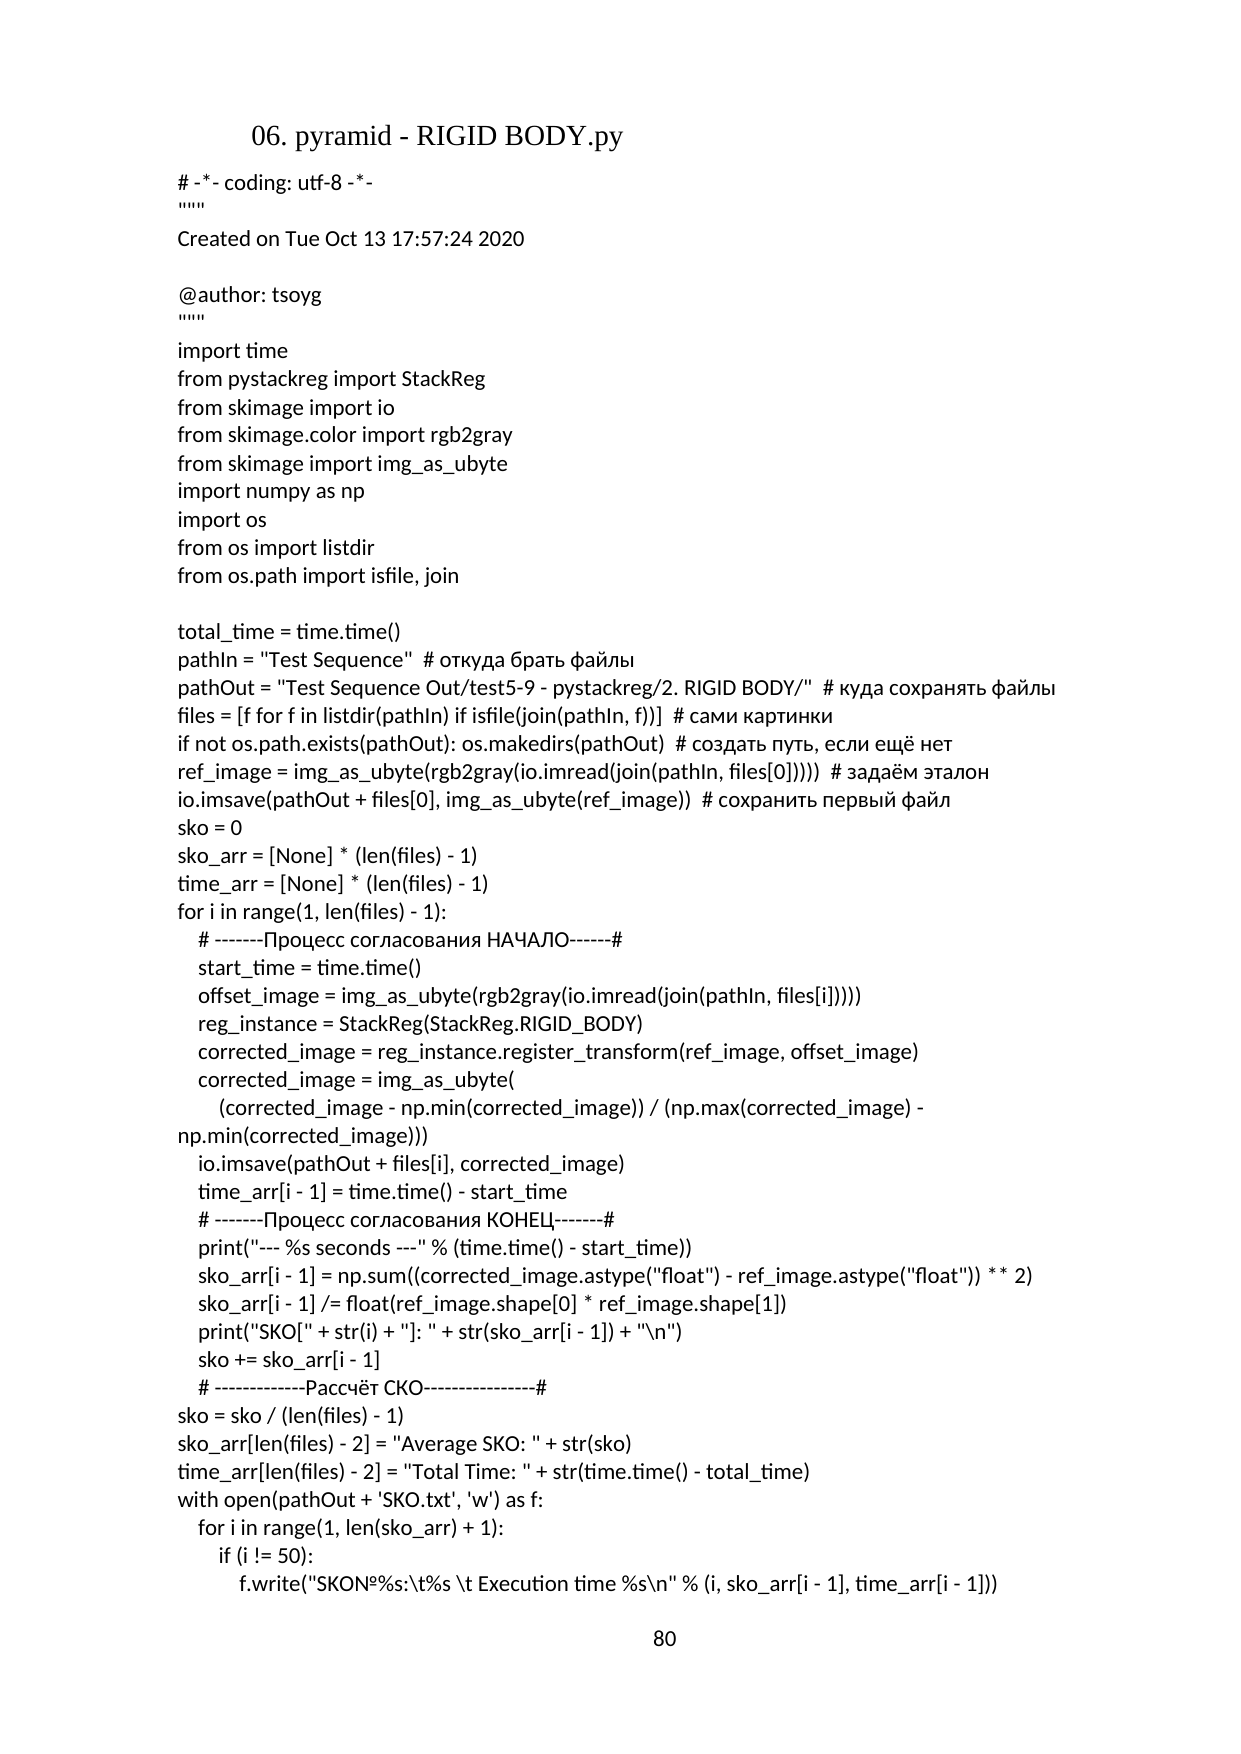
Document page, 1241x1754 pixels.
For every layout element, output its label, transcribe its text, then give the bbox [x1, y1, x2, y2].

text time_arr[i - 1] = time.time() - start_time [177, 1177, 1152, 1205]
text files = [f for f in listdir(pathIn) if isfile(join(pathIn, f))] # сами картинки [177, 701, 1152, 729]
text time_arr = [None] * (len(files) - 1) [177, 869, 1152, 897]
text 06. pyramid - RIGID BODY.py [177, 118, 1152, 152]
text from os import listdir [177, 533, 1152, 561]
text # -------Процесс согласования КОНЕЦ-------# [177, 1205, 1152, 1233]
text for i in range(1, len(files) - 1): [177, 897, 1152, 925]
text from skimage import img_as_ubyte [177, 449, 1152, 477]
text print("SKO[" + str(i) + "]: " + str(sko_arr[i - 1]) + "\n") [177, 1317, 1152, 1345]
text pathIn = "Test Sequence" # откуда брать файлы [177, 645, 1152, 673]
text offset_image = img_as_ubyte(rgb2gray(io.imread(join(pathIn, files[i])))) [177, 981, 1152, 1009]
text io.imsave(pathOut + files[i], corrected_image) [177, 1149, 1152, 1177]
text time_arr[len(files) - 2] = "Total Time: " + str(time.time() - total_time) [177, 1457, 1152, 1485]
text import os [177, 505, 1152, 533]
text start_time = time.time() [177, 953, 1152, 981]
text if (i != 50): [177, 1541, 1152, 1569]
text ref_image = img_as_ubyte(rgb2gray(io.imread(join(pathIn, files[0])))) # задаём эталон [177, 757, 1152, 785]
text import numpy as np [177, 477, 1152, 505]
text if not os.path.exists(pathOut): os.makedirs(pathOut) # создать путь, если ещё нет [177, 729, 1152, 757]
text # -*- coding: utf-8 -*- [177, 168, 1152, 196]
text corrected_image = reg_instance.register_transform(ref_image, offset_image) [177, 1037, 1152, 1065]
text sko += sko_arr[i - 1] [177, 1345, 1152, 1373]
text @author: tsoyg [177, 281, 1152, 308]
text from skimage import io [177, 393, 1152, 421]
text corrected_image = img_as_ubyte( [177, 1065, 1152, 1093]
text Created on Tue Oct 13 17:57:24 2020 [177, 224, 1152, 252]
text from skimage.color import rgb2gray [177, 421, 1152, 449]
text sko = 0 [177, 813, 1152, 841]
text # -------------Рассчёт СКО----------------# [177, 1373, 1152, 1401]
text pathOut = "Test Sequence Out/test5-9 - pystackreg/2. RIGID BODY/" # куда сохранять файлы [177, 673, 1152, 701]
text sko_arr[len(files) - 2] = "Average SKO: " + str(sko) [177, 1429, 1152, 1457]
text sko_arr = [None] * (len(files) - 1) [177, 841, 1152, 869]
text print("--- %s seconds ---" % (time.time() - start_time)) [177, 1233, 1152, 1261]
text f.write("SKO№%s:\t%s \t Execution time %s\n" % (i, sko_arr[i - 1], time_arr[i - 1])) [177, 1569, 1152, 1597]
text # -------Процесс согласования НАЧАЛО------# [177, 925, 1152, 953]
text for i in range(1, len(sko_arr) + 1): [177, 1513, 1152, 1541]
text sko_arr[i - 1] = np.sum((corrected_image.astype("float") - ref_image.astype("float")) ** 2) [177, 1261, 1152, 1289]
text """ [177, 196, 1152, 224]
text sko = sko / (len(files) - 1) [177, 1401, 1152, 1429]
text import time [177, 337, 1152, 364]
text """ [177, 308, 1152, 337]
text sko_arr[i - 1] /= float(ref_image.shape[0] * ref_image.shape[1]) [177, 1289, 1152, 1317]
text with open(pathOut + 'SKO.txt', 'w') as f: [177, 1485, 1152, 1513]
text io.imsave(pathOut + files[0], img_as_ubyte(ref_image)) # сохранить первый файл [177, 785, 1152, 813]
text (corrected_image - np.min(corrected_image)) / (np.max(corrected_image) - np.min(corrected_image))) [177, 1093, 1152, 1149]
text from os.path import isfile, join [177, 561, 1152, 589]
text total_time = time.time() [177, 617, 1152, 645]
text reg_instance = StackReg(StackReg.RIGID_BODY) [177, 1009, 1152, 1037]
text from pystackreg import StackReg [177, 364, 1152, 393]
